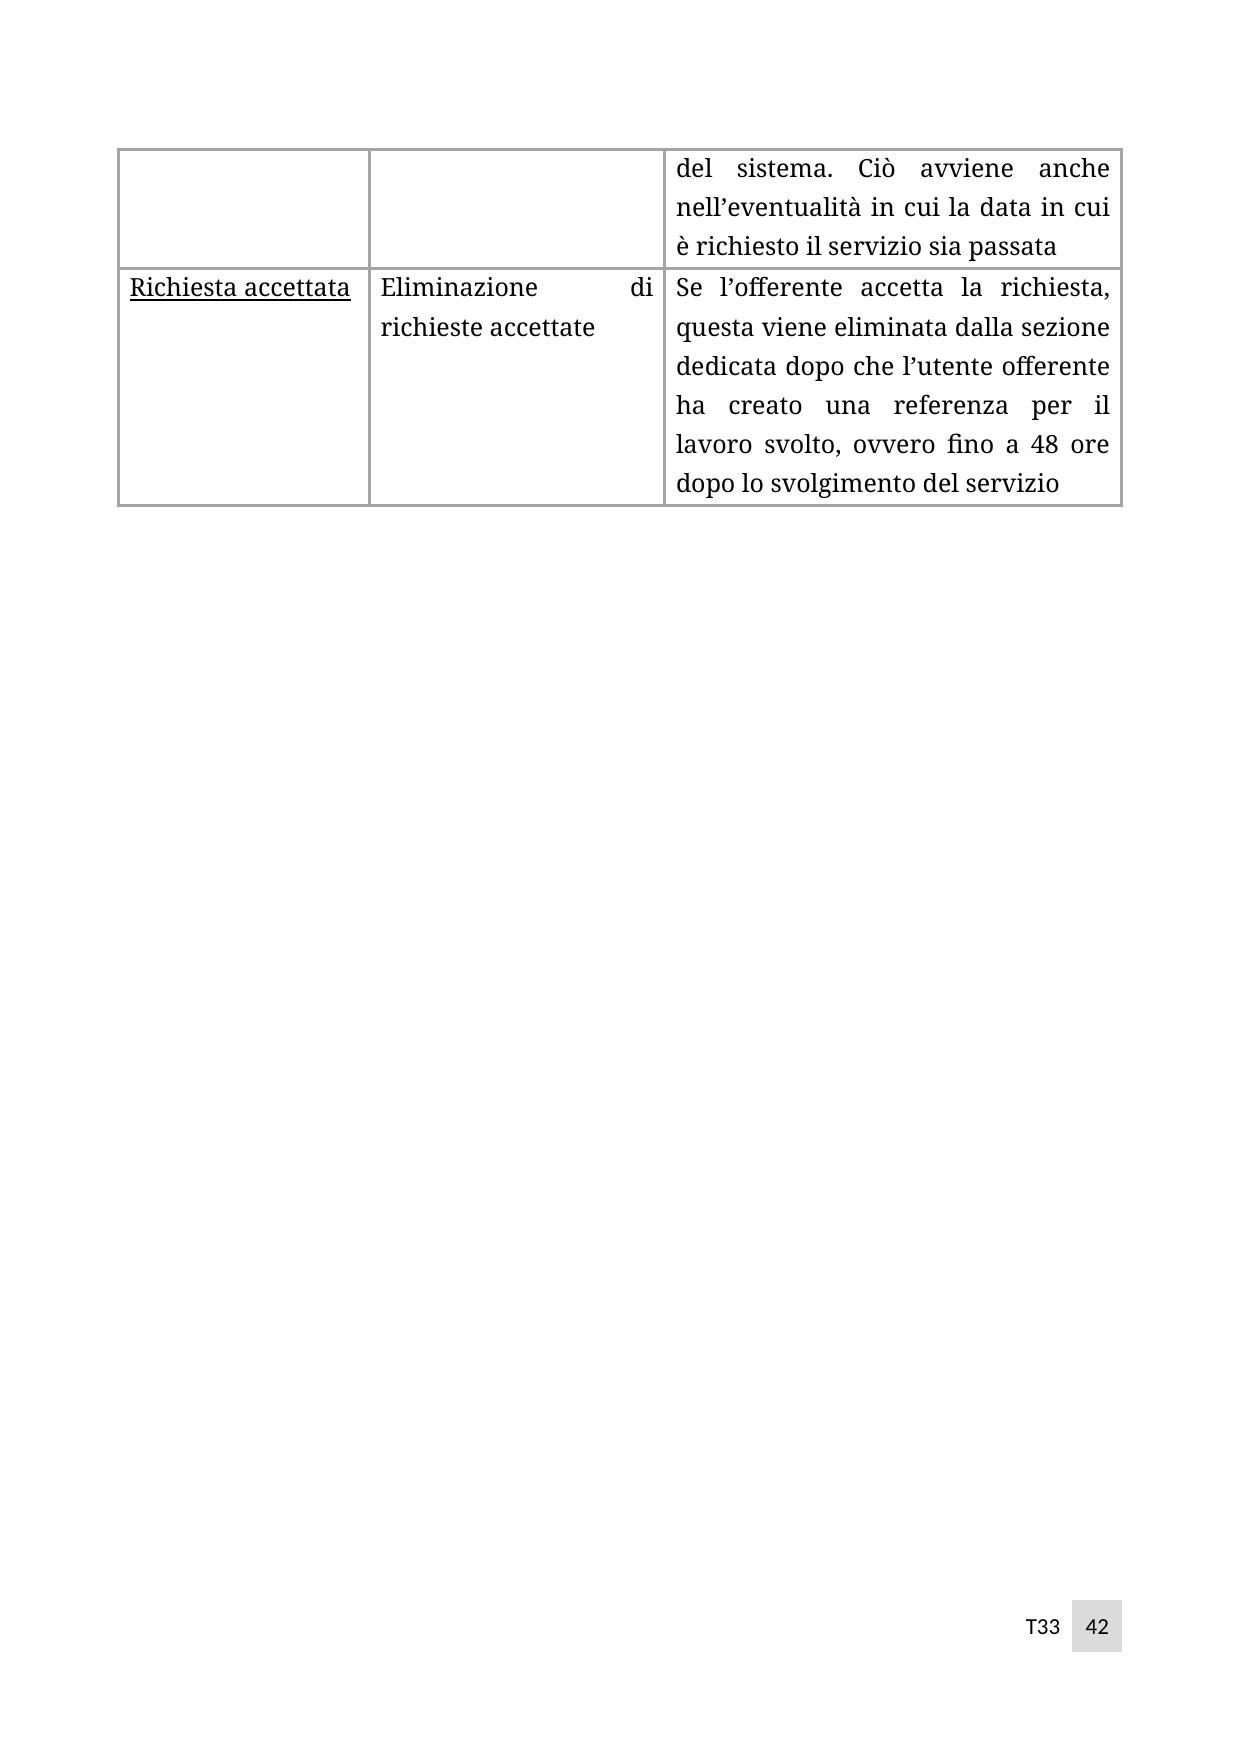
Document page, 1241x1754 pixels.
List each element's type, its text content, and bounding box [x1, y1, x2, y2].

table_cell Eliminazione di richieste accettate [371, 270, 663, 504]
table_cell Se l’offerente accetta la richiesta, questa viene eliminata dalla sezione dedicata dopo che l’utente offerente ha creato una referenza per il lavoro svolto, ovvero fino a 48 ore dopo lo svolgimento del servizio [666, 270, 1120, 504]
table_cell Richiesta accettata [120, 270, 368, 504]
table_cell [666, 151, 1120, 267]
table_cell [120, 151, 368, 267]
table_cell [371, 151, 663, 267]
